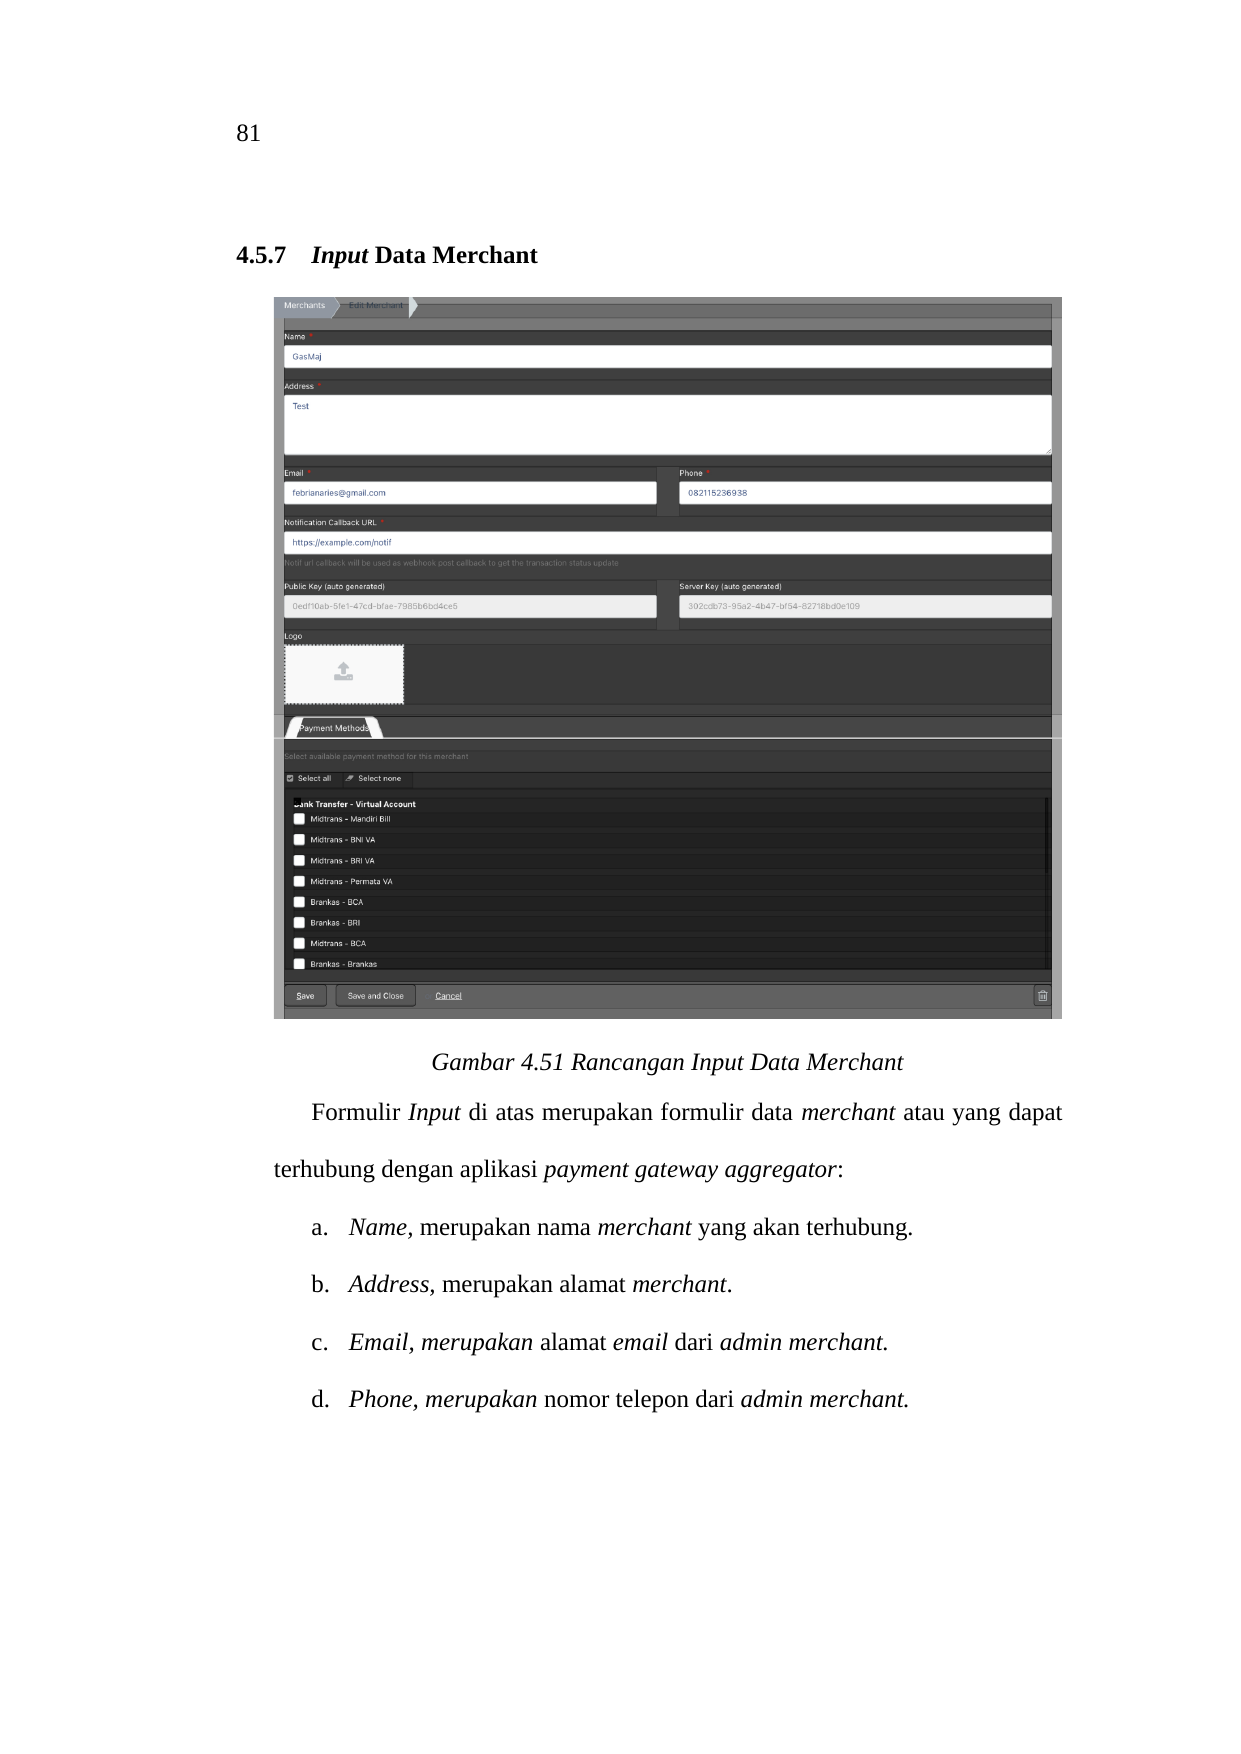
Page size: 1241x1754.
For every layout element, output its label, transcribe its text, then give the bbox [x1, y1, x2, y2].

list Email, merupakan alamat email dari admin merchant. [311, 1327, 1063, 1355]
picture [273, 297, 1062, 1019]
subtitle Input Data Merchant [236, 240, 1063, 269]
text Formulir Input di atas merupakan formulir data merchant atau yang dapat terhubung dengan aplikasi payment gateway aggregator: [274, 1097, 1063, 1183]
list Phone, merupakan nomor telepon dari admin merchant. [311, 1384, 1063, 1413]
list Address, merupakan alamat merchant. [311, 1269, 1063, 1298]
list Name, merupakan nama merchant yang akan terhubung. [311, 1212, 1063, 1240]
